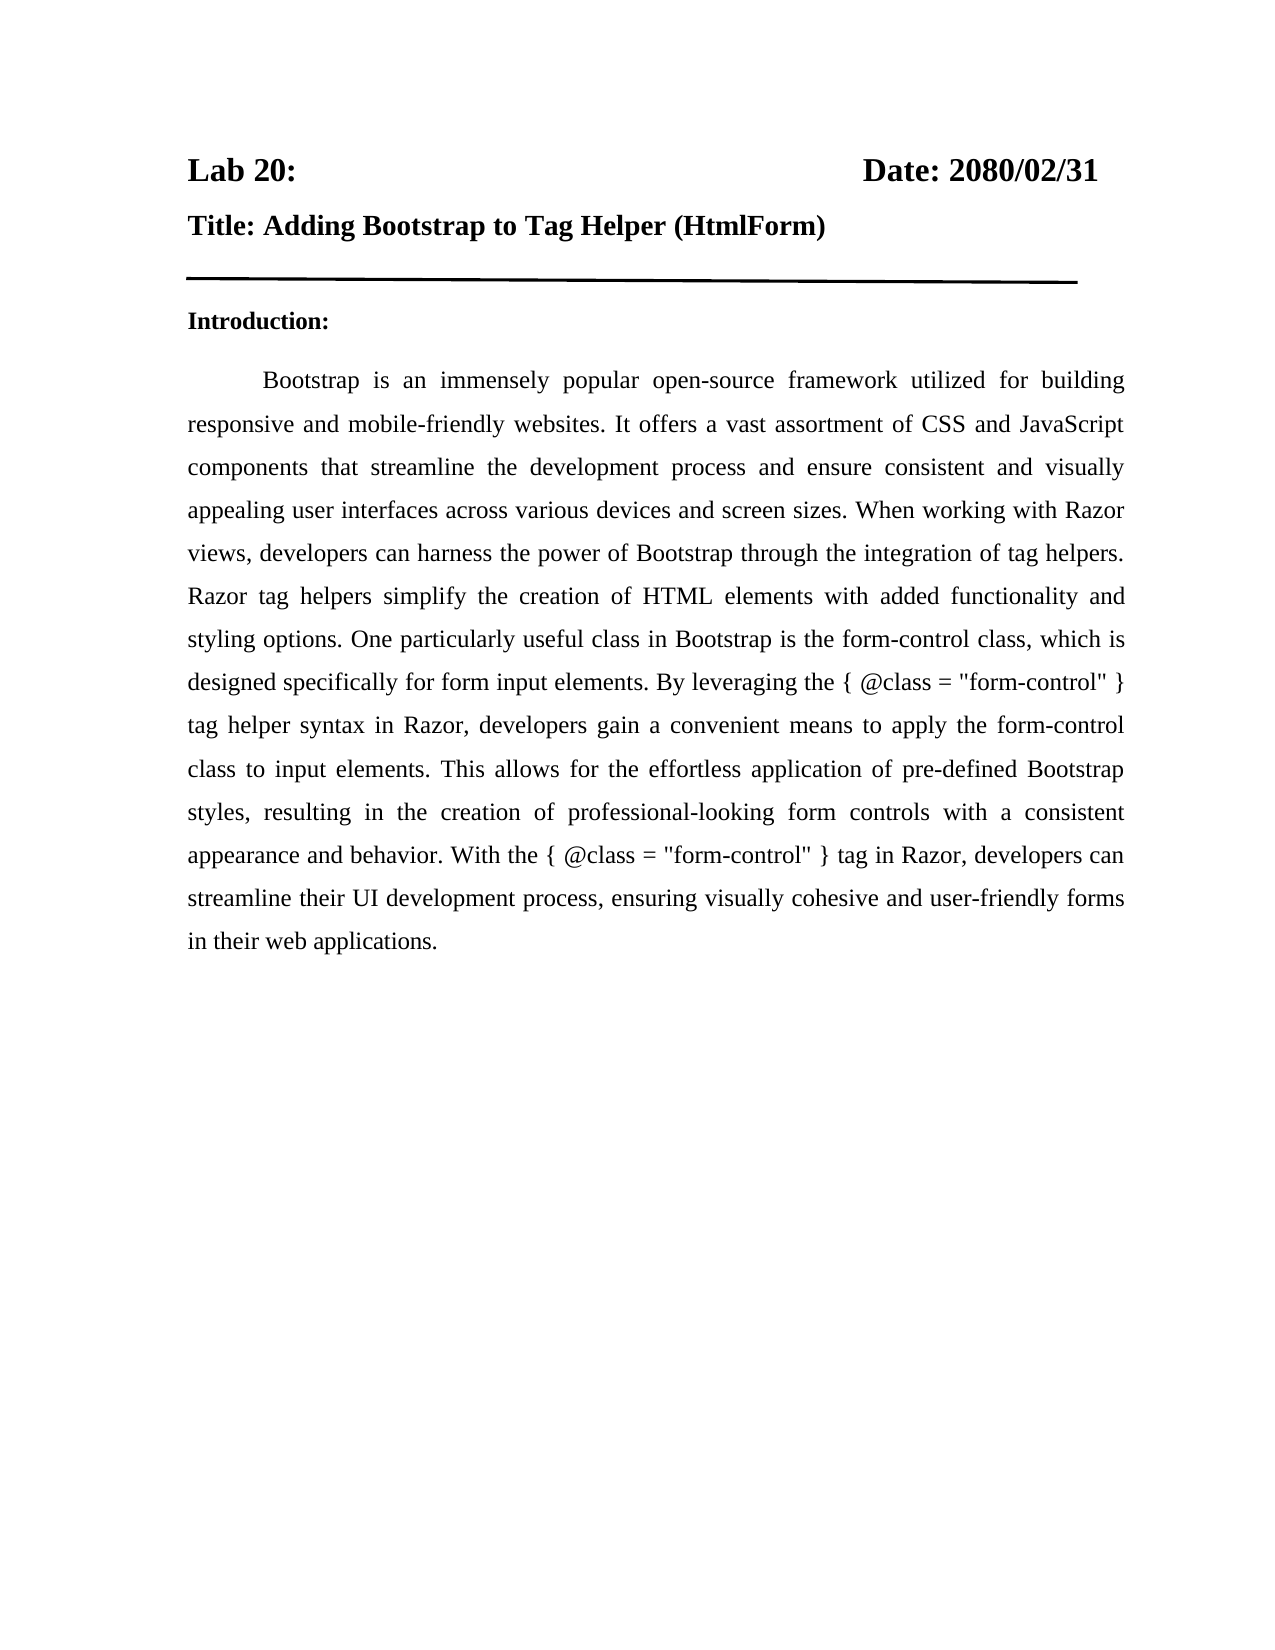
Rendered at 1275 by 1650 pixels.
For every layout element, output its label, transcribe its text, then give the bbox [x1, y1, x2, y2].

text Bootstrap is an immensely popular open-source framework utilized for building responsive and mobile-friendly websites. It offers a vast assortment of CSS and JavaScript components that streamline the development process and ensure consistent and visually appealing user interfaces across various devices and screen sizes. When working with Razor views, developers can harness the power of Bootstrap through the integration of tag helpers. Razor tag helpers simplify the creation of HTML elements with added functionality and styling options. One particularly useful class in Bootstrap is the form-control class, which is designed specifically for form input elements. By leveraging the { @class = "form-control" } tag helper syntax in Razor, developers gain a convenient means to apply the form-control class to input elements. This allows for the effortless application of pre-defined Bootstrap styles, resulting in the creation of professional-looking form controls with a consistent appearance and behavior. With the { @class = "form-control" } tag in Razor, developers can streamline their UI development process, ensuring visually cohesive and user-friendly forms in their web applications. [187, 366, 1126, 955]
subtitle Title: Adding Bootstrap to Tag Helper (HtmlForm) [187, 208, 1162, 242]
subtitle Lab 20: Date: 2080/02/31 [187, 150, 1162, 188]
text Introduction: [187, 306, 1162, 335]
